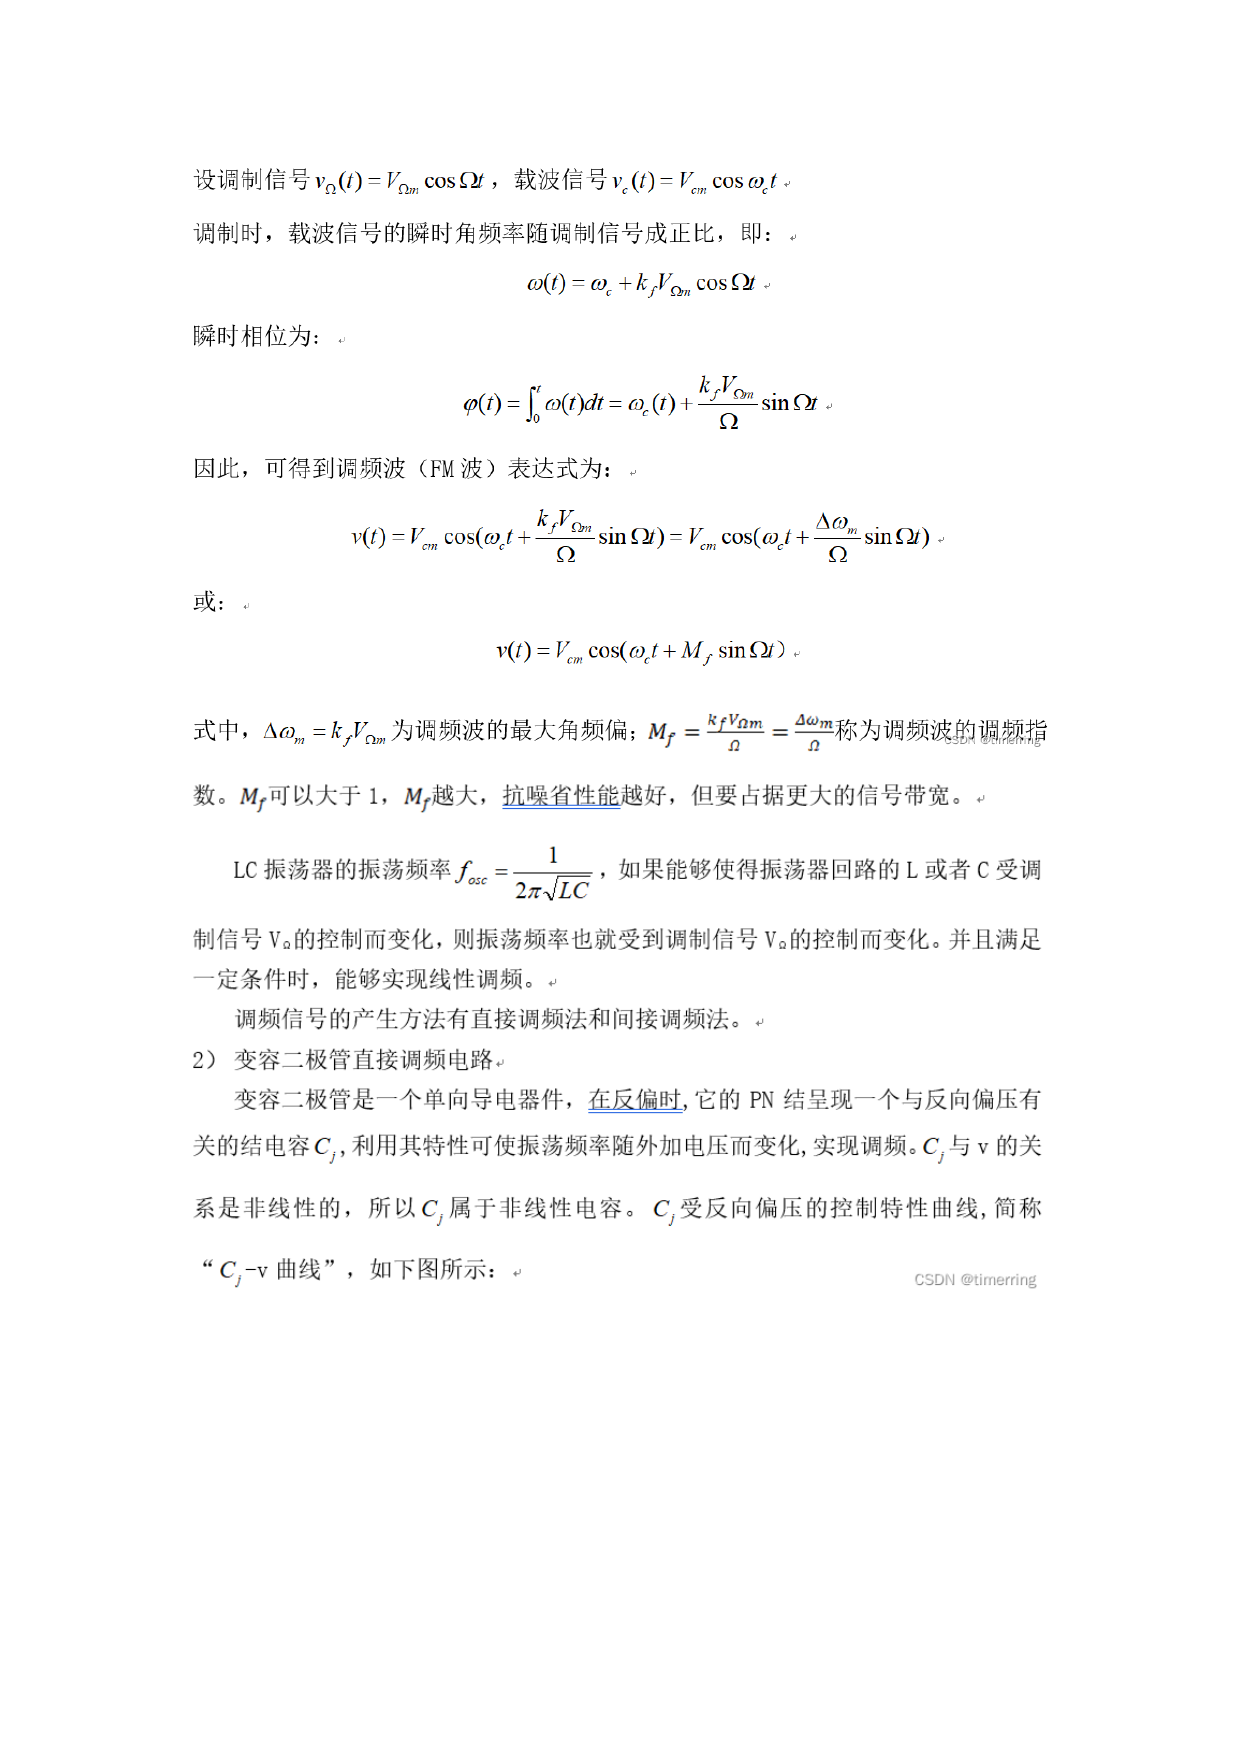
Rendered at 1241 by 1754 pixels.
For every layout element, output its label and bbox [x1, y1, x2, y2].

picture [187, 162, 1053, 754]
picture [187, 779, 1053, 1298]
